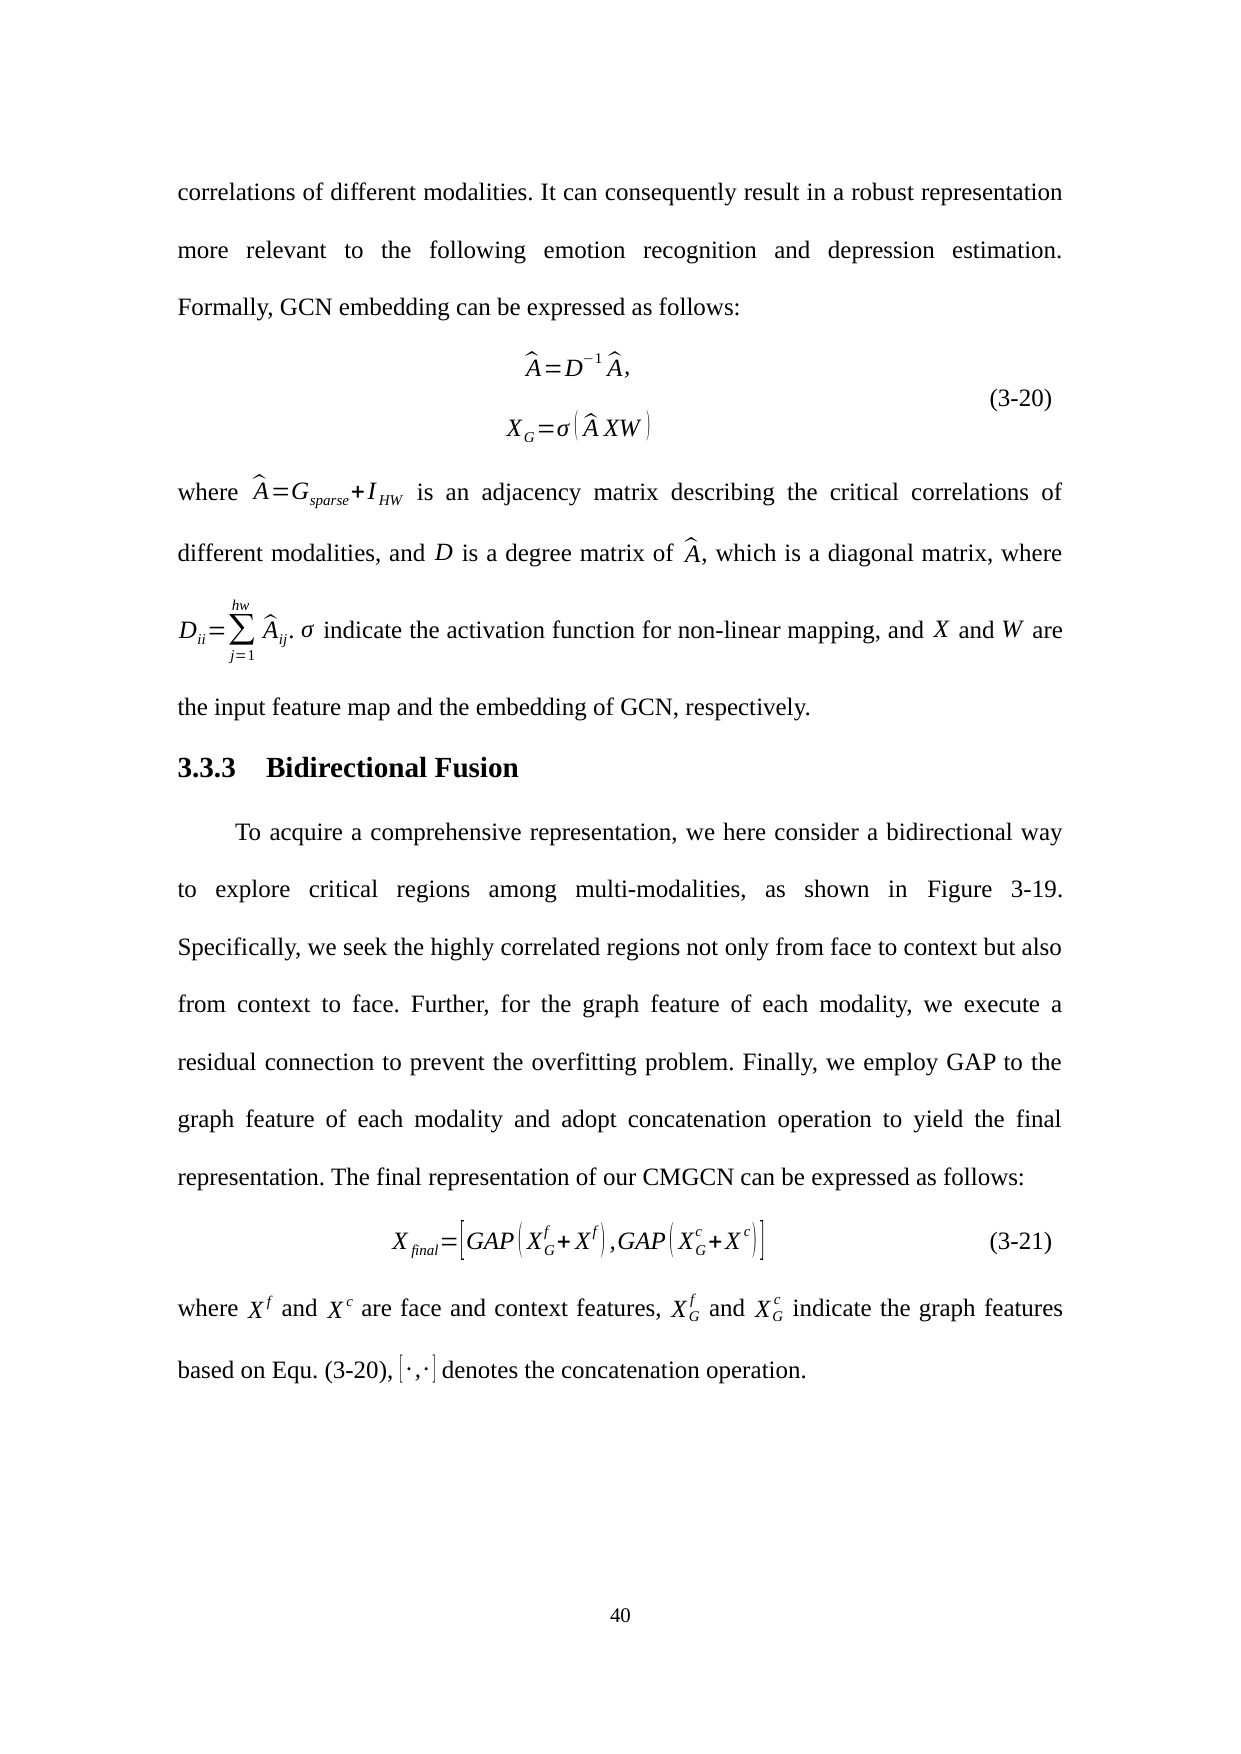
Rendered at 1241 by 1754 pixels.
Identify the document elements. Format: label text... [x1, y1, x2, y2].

subtitle Bidirectional Fusion [177, 750, 1063, 783]
table_header [177, 1219, 978, 1291]
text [177, 177, 1063, 321]
text where is an adjacency matrix describing the critical correlations of different modalities, and is a degree matrix of , which is a diagonal matrix, where . indicate the activation function for non-linear mapping, and and are the input feature map and the embedding of GCN, respectively. [177, 474, 1063, 721]
table_header , [177, 350, 978, 474]
